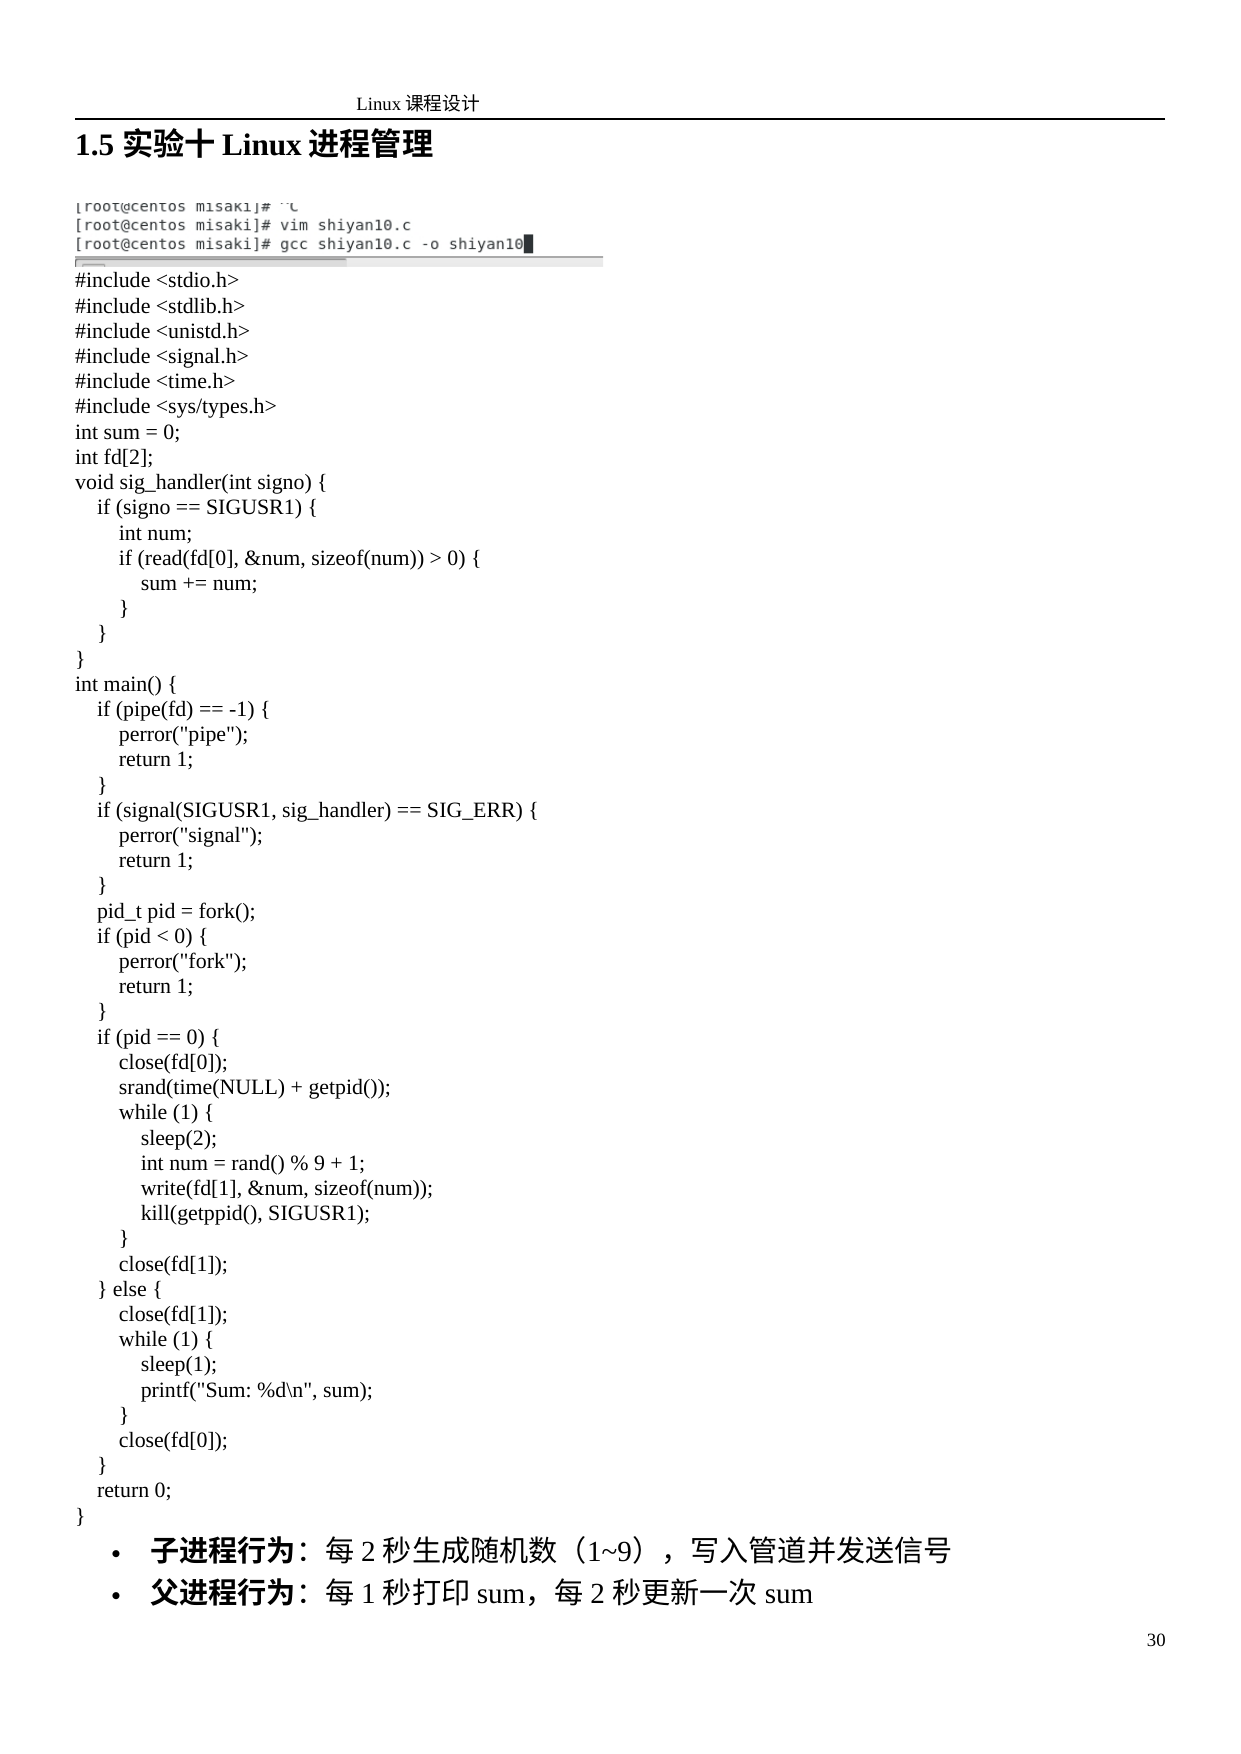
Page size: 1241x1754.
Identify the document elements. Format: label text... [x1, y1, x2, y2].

text if (signal(SIGUSR1, sig_handler) == SIG_ERR) { [75, 797, 1165, 822]
text int num = rand() % 9 + 1; [75, 1150, 1165, 1175]
text } else { [75, 1276, 1165, 1301]
text int num; [75, 519, 1165, 545]
text return 1; [75, 746, 1165, 772]
list 父进程行为：每 1 秒打印 sum，每 2 秒更新一次 sum [112, 1570, 1165, 1612]
text } [75, 872, 1165, 898]
text perror("pipe"); [75, 721, 1165, 746]
text close(fd[1]); [75, 1301, 1165, 1326]
text if (read(fd[0], &num, sizeof(num)) > 0) { [75, 545, 1165, 570]
text while (1) { [75, 1099, 1165, 1124]
text #include <stdlib.h> [75, 293, 1165, 318]
text #include <sys/types.h> [75, 393, 1165, 419]
text sleep(1); [75, 1351, 1165, 1377]
text if (pid == 0) { [75, 1024, 1165, 1049]
text pid_t pid = fork(); [75, 898, 1165, 923]
text perror("signal"); [75, 822, 1165, 847]
text } [75, 620, 1165, 646]
text while (1) { [75, 1326, 1165, 1351]
text close(fd[0]); [75, 1427, 1165, 1452]
text close(fd[0]); [75, 1049, 1165, 1074]
text } [75, 772, 1165, 797]
text #include <time.h> [75, 368, 1165, 393]
text write(fd[1], &num, sizeof(num)); [75, 1175, 1165, 1200]
text kill(getppid(), SIGUSR1); [75, 1200, 1165, 1225]
picture [75, 203, 604, 268]
text void sig_handler(int signo) { [75, 469, 1165, 494]
text if (pid < 0) { [75, 923, 1165, 948]
text perror("fork"); [75, 948, 1165, 973]
text return 1; [75, 847, 1165, 872]
text sum += num; [75, 570, 1165, 595]
text } [75, 595, 1165, 620]
text #include <signal.h> [75, 343, 1165, 368]
text printf("Sum: %d\n", sum); [75, 1377, 1165, 1402]
text int main() { [75, 671, 1165, 696]
list 子进程行为：每 2 秒生成随机数（1~9），写入管道并发送信号 [112, 1528, 1165, 1570]
text return 1; [75, 973, 1165, 998]
subtitle 实验十Linux进程管理 [75, 120, 1165, 165]
text } [75, 998, 1165, 1024]
text } [75, 1503, 1165, 1528]
text return 0; [75, 1477, 1165, 1503]
text int sum = 0; [75, 419, 1165, 444]
text if (pipe(fd) == -1) { [75, 696, 1165, 721]
text } [75, 1402, 1165, 1427]
text } [75, 1225, 1165, 1251]
text close(fd[1]); [75, 1251, 1165, 1276]
text srand(time(NULL) + getpid()); [75, 1074, 1165, 1099]
text } [75, 646, 1165, 671]
text } [75, 1452, 1165, 1477]
text int fd[2]; [75, 444, 1165, 469]
text if (signo == SIGUSR1) { [75, 494, 1165, 519]
text #include <stdio.h> [75, 267, 1165, 293]
text sleep(2); [75, 1124, 1165, 1150]
text #include <unistd.h> [75, 318, 1165, 343]
